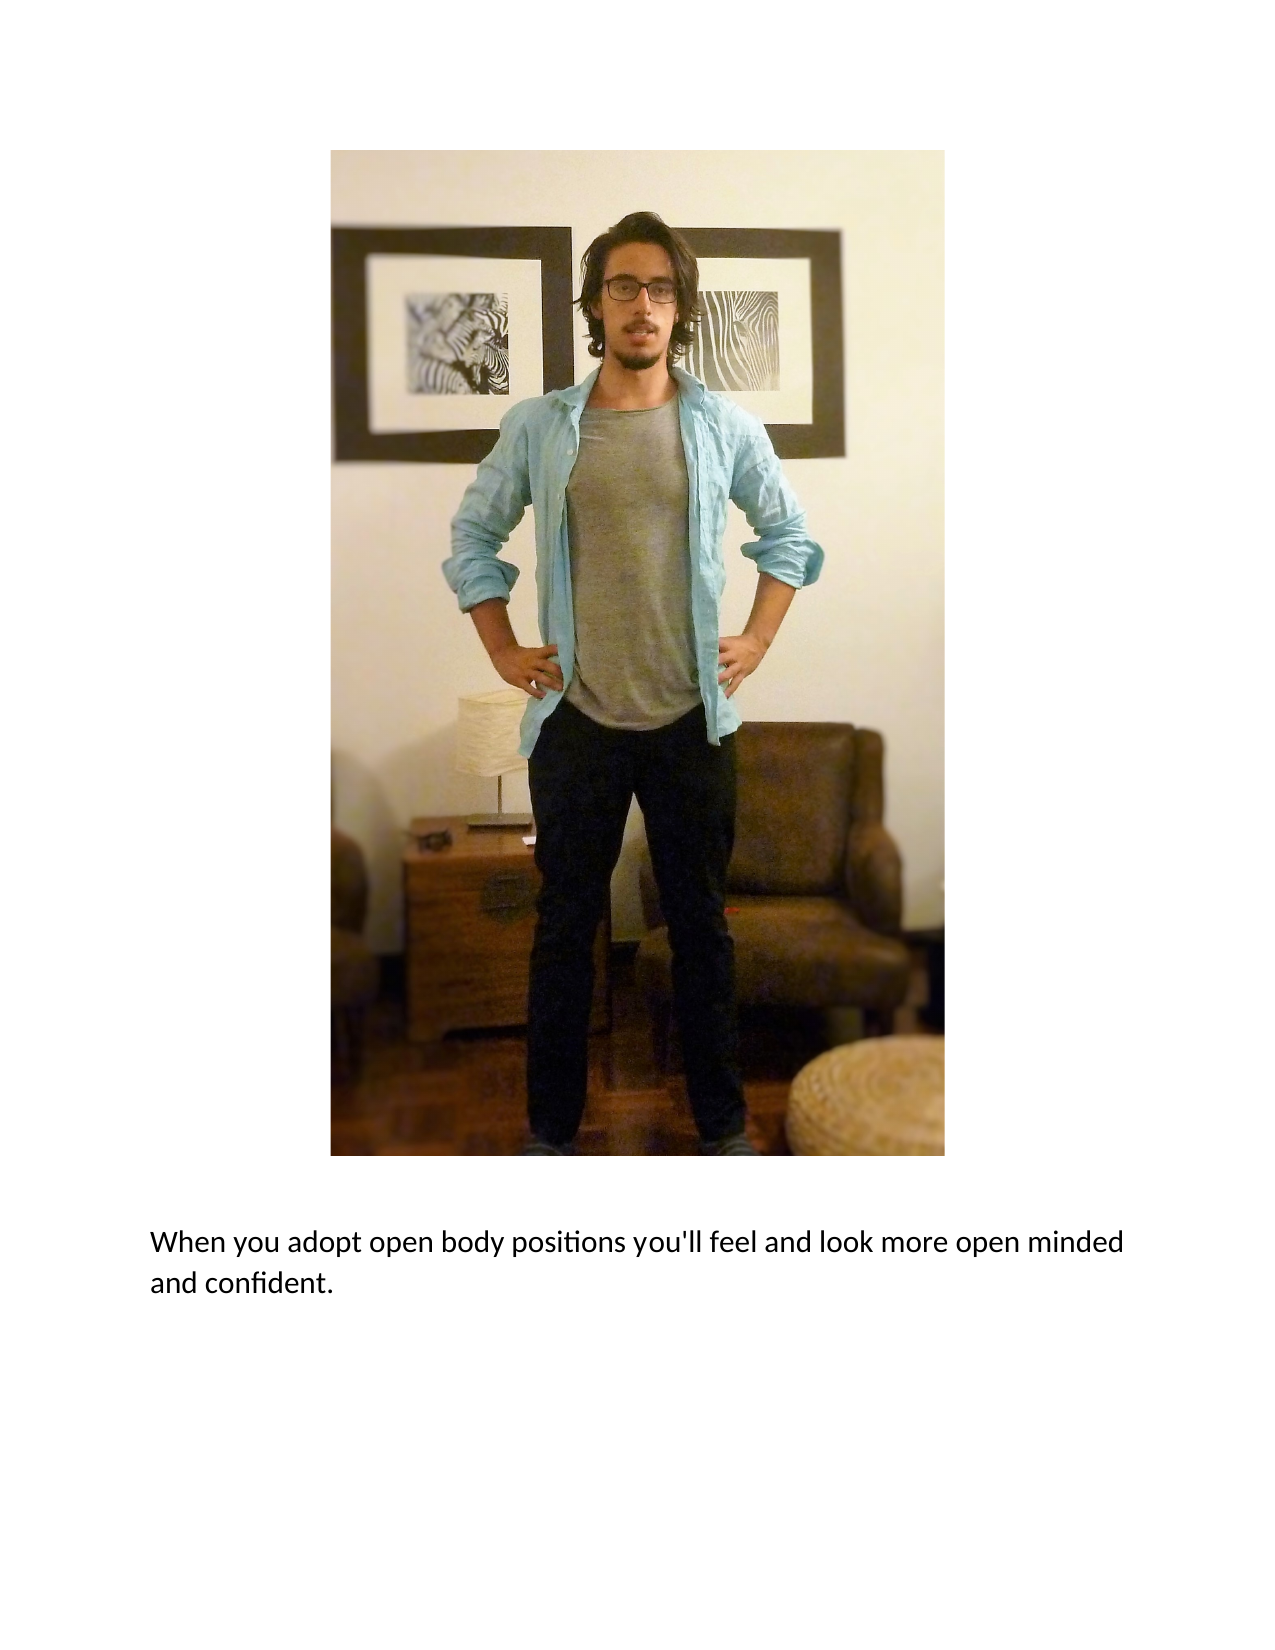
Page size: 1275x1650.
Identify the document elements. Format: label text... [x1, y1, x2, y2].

text When you adopt open body positions you'll feel and look more open minded and confident. [150, 1222, 1125, 1301]
